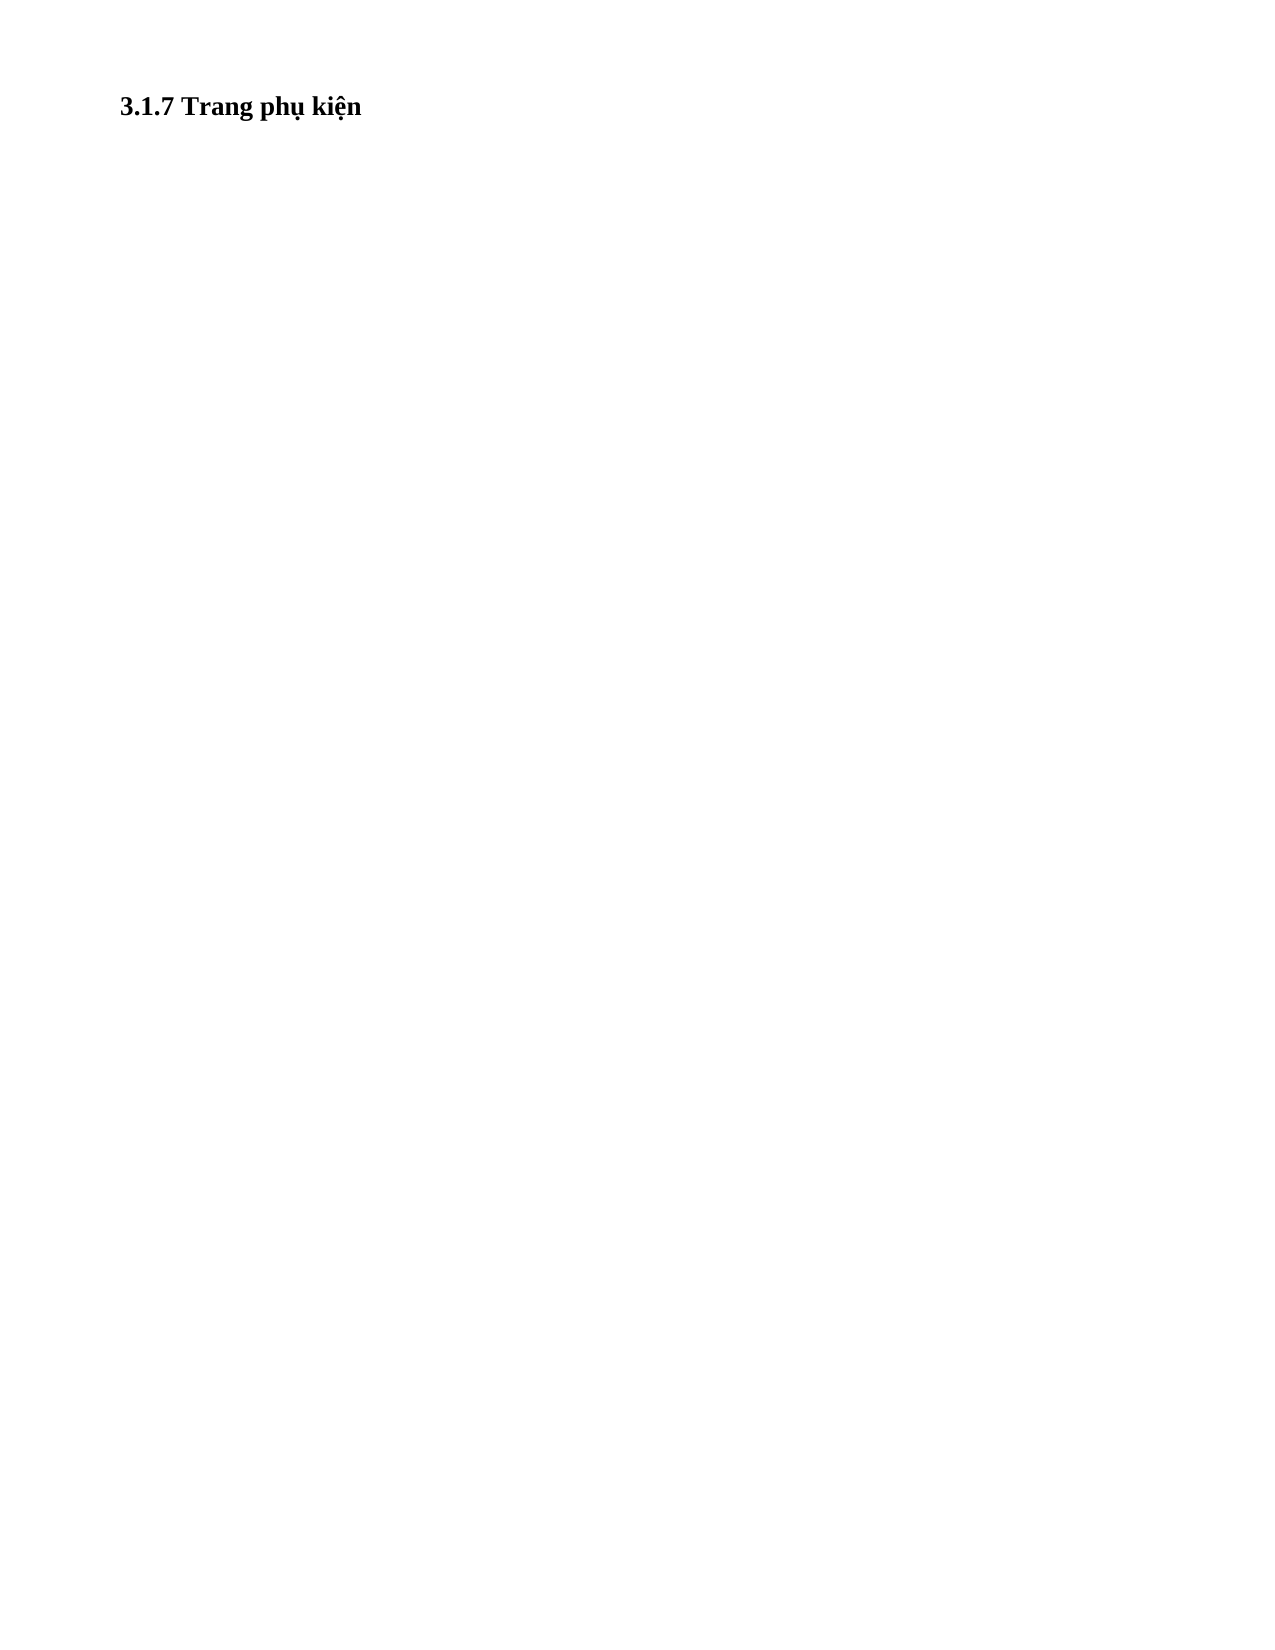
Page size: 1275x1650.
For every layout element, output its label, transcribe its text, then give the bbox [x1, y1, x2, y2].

text 3.1.7 Trang phụ kiện [120, 90, 1185, 121]
